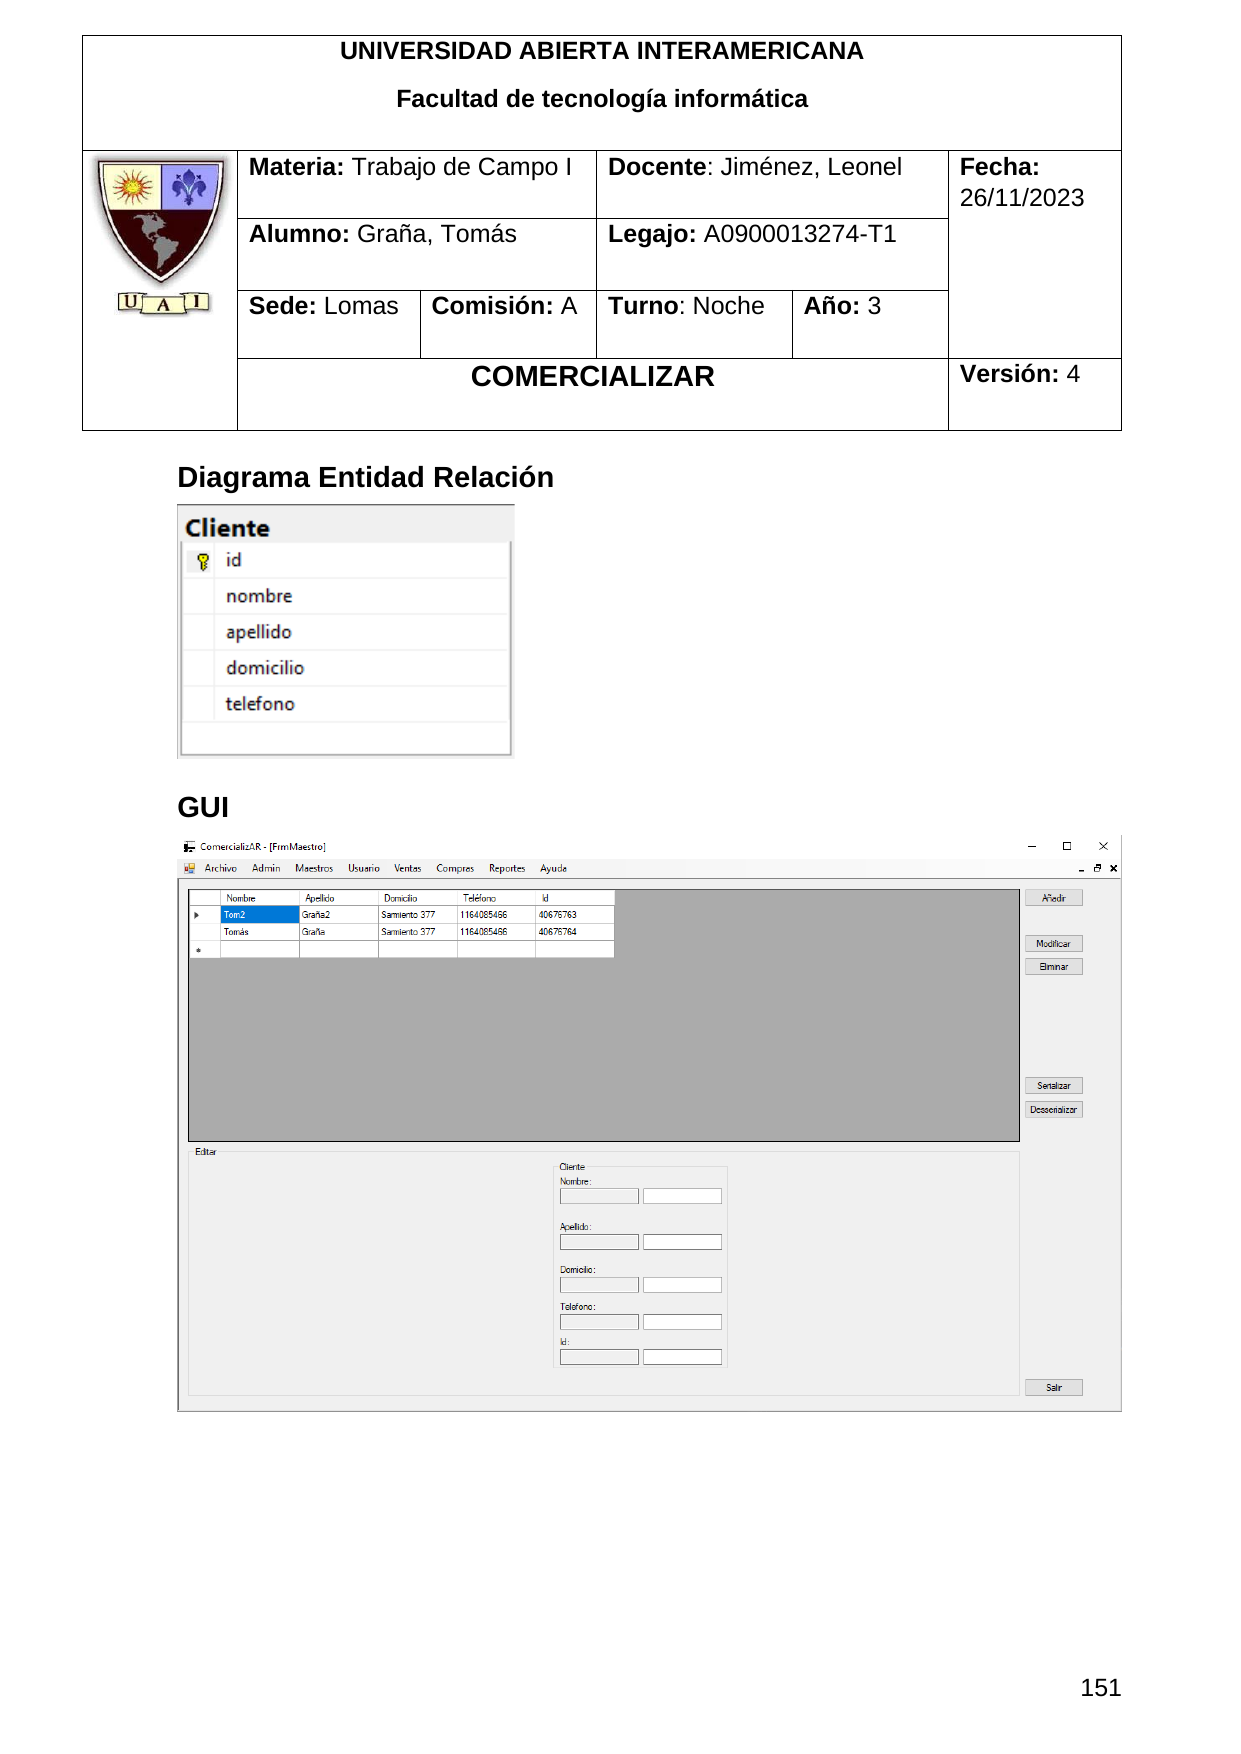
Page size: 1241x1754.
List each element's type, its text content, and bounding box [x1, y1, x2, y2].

picture [177, 835, 1122, 1412]
subtitle Diagrama Entidad Relación [177, 460, 1122, 493]
picture [87, 151, 234, 320]
subtitle GUI [177, 790, 1122, 824]
picture [177, 504, 515, 759]
